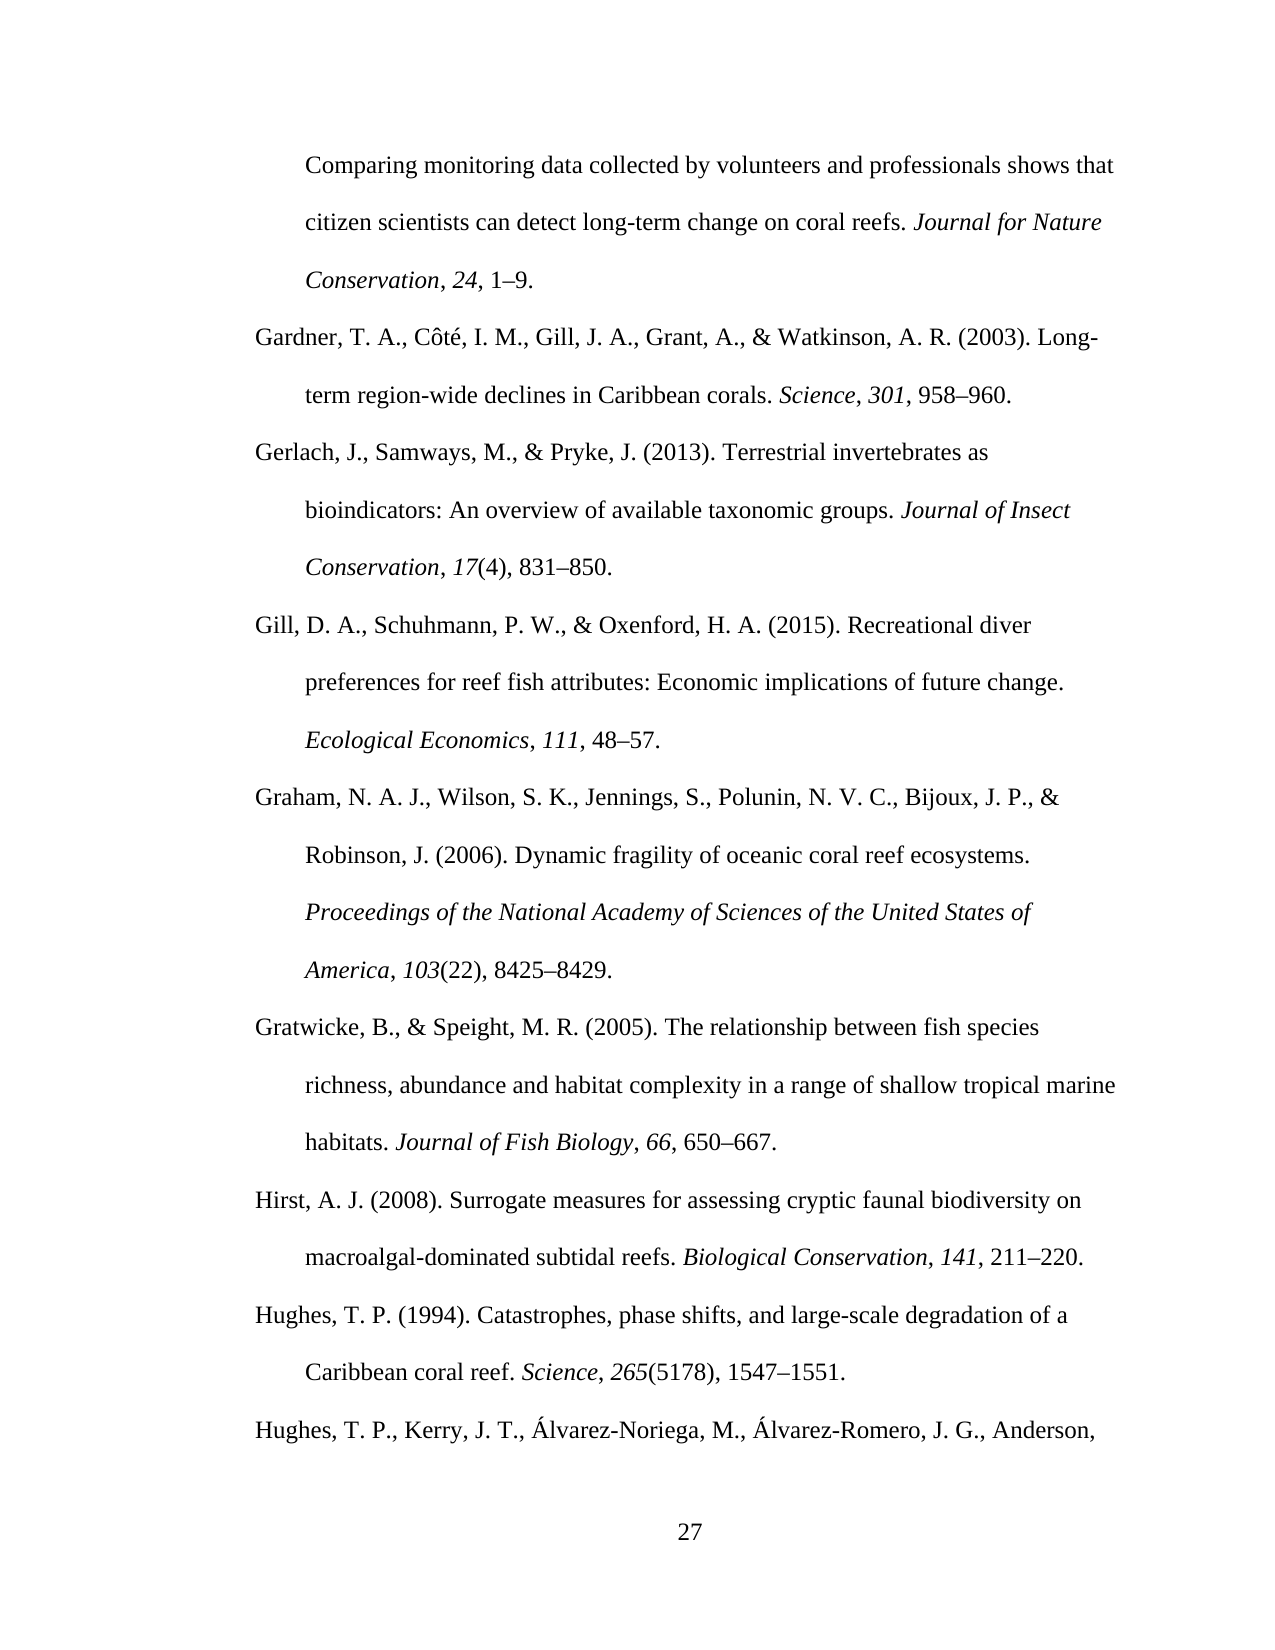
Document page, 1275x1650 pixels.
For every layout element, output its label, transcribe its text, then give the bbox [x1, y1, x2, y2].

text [255, 150, 1125, 294]
text Gardner, T. A., Côté, I. M., Gill, J. A., Grant, A., & Watkinson, A. R. (2003). Long-term region-wide declines in Caribbean corals. Science, 301, 958–960. [255, 322, 1125, 409]
text Gerlach, J., Samways, M., & Pryke, J. (2013). Terrestrial invertebrates as bioindicators: An overview of available taxonomic groups. Journal of Insect Conservation, 17(4), 831–850. [255, 437, 1125, 581]
text Graham, N. A. J., Wilson, S. K., Jennings, S., Polunin, N. V. C., Bijoux, J. P., & Robinson, J. (2006). Dynamic fragility of oceanic coral reef ecosystems. Proceedings of the National Academy of Sciences of the United States of America, 103(22), 8425–8429. [255, 782, 1125, 984]
text Hirst, A. J. (2008). Surrogate measures for assessing cryptic faunal biodiversity on macroalgal-dominated subtidal reefs. Biological Conservation, 141, 211–220. [255, 1185, 1125, 1271]
text Gill, D. A., Schuhmann, P. W., & Oxenford, H. A. (2015). Recreational diver preferences for reef fish attributes: Economic implications of future change. Ecological Economics, 111, 48–57. [255, 610, 1125, 754]
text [255, 1415, 1125, 1444]
text Gratwicke, B., & Speight, M. R. (2005). The relationship between fish species richness, abundance and habitat complexity in a range of shallow tropical marine habitats. Journal of Fish Biology, 66, 650–667. [255, 1012, 1125, 1156]
text Hughes, T. P. (1994). Catastrophes, phase shifts, and large-scale degradation of a Caribbean coral reef. Science, 265(5178), 1547–1551. [255, 1300, 1125, 1386]
